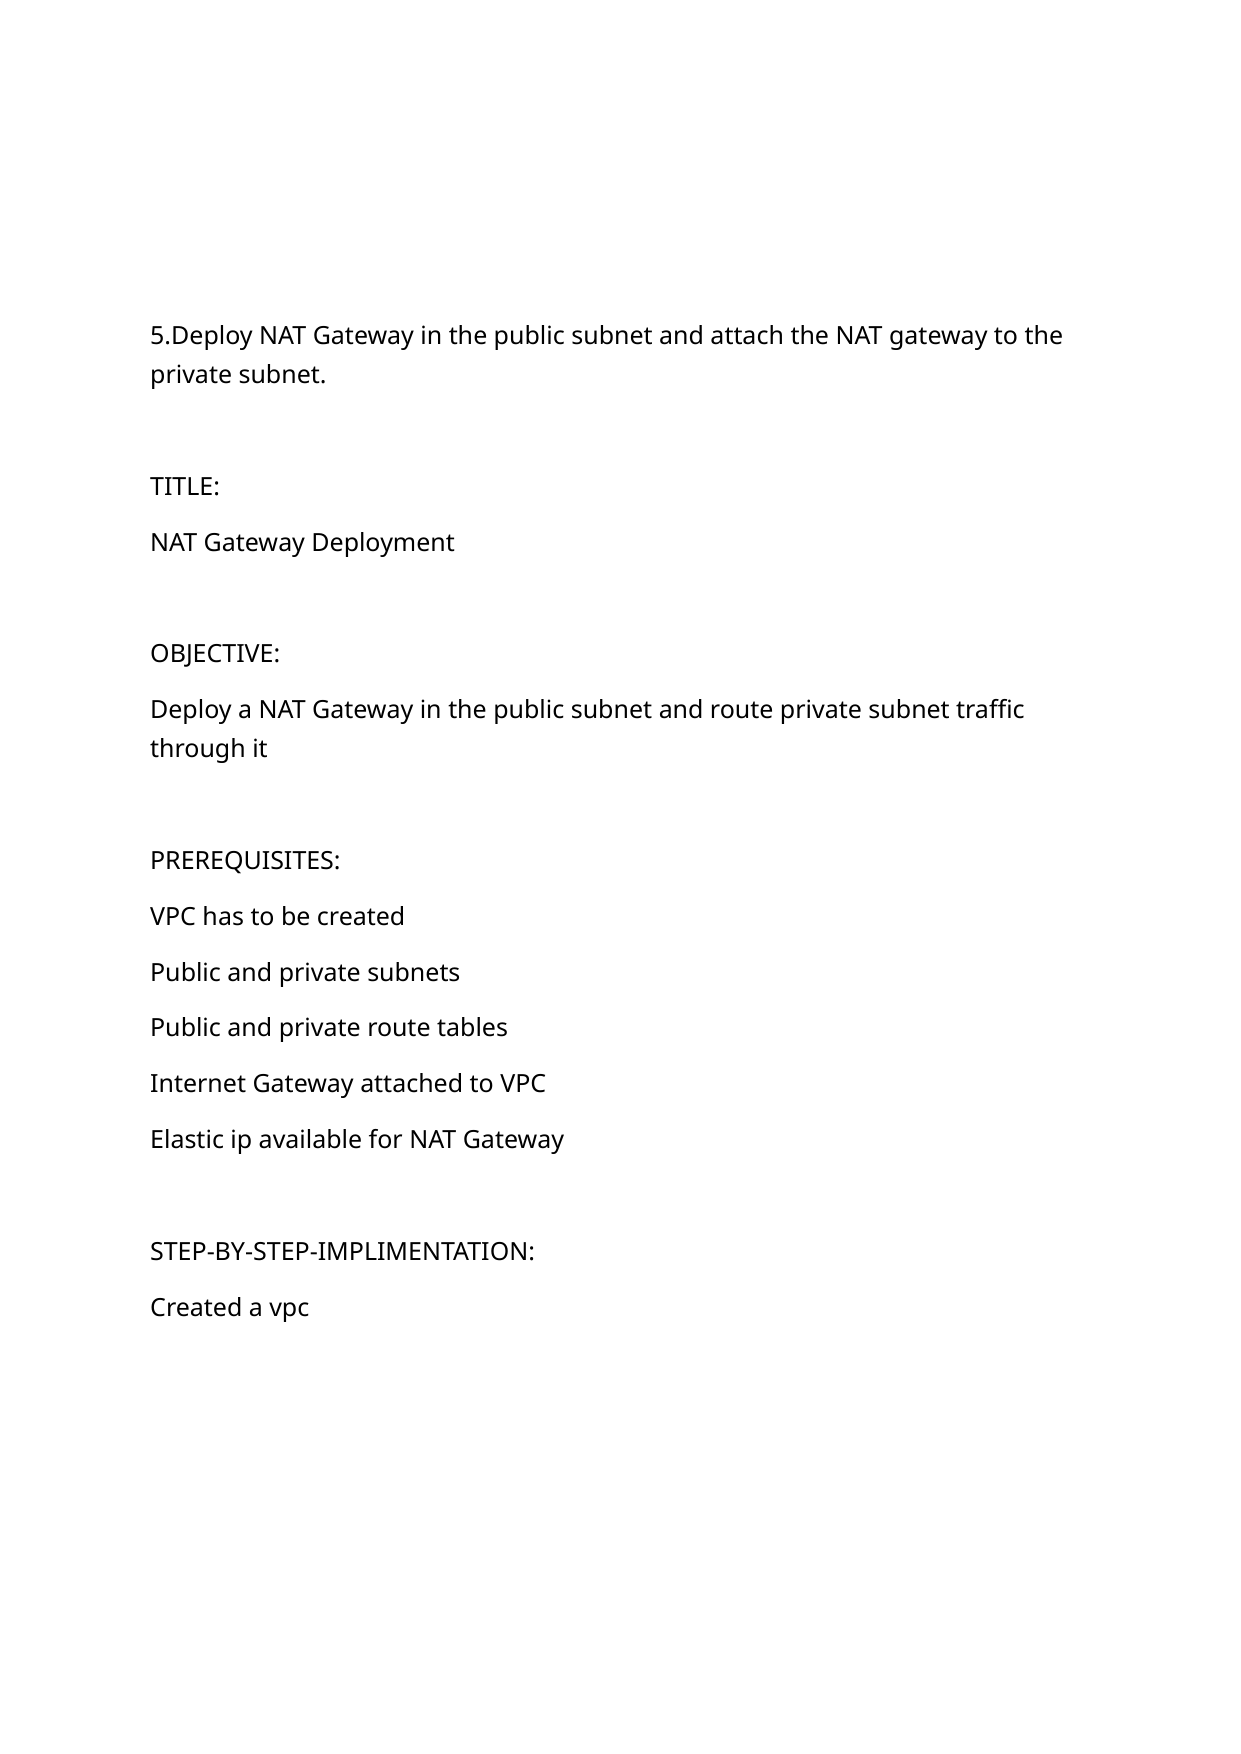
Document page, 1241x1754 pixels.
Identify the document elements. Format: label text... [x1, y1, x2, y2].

text Public and private subnets [150, 954, 1090, 988]
text Internet Gateway attached to VPC [150, 1066, 1090, 1100]
text TITLE: [150, 468, 1090, 502]
text STEP-BY-STEP-IMPLIMENTATION: [150, 1233, 1090, 1267]
text 5.Deploy NAT Gateway in the public subnet and attach the NAT gateway to the private subnet. [150, 317, 1090, 391]
text Deploy a NAT Gateway in the public subnet and route private subnet traffic through it [150, 692, 1090, 765]
text VPC has to be created [150, 898, 1090, 932]
text Elastic ip available for NAT Gateway [150, 1122, 1090, 1156]
text PREREQUISITES: [150, 842, 1090, 877]
text OBJECTIVE: [150, 636, 1090, 670]
text NAT Gateway Deployment [150, 524, 1090, 558]
text Created a vpc [150, 1289, 1090, 1323]
text Public and private route tables [150, 1010, 1090, 1044]
